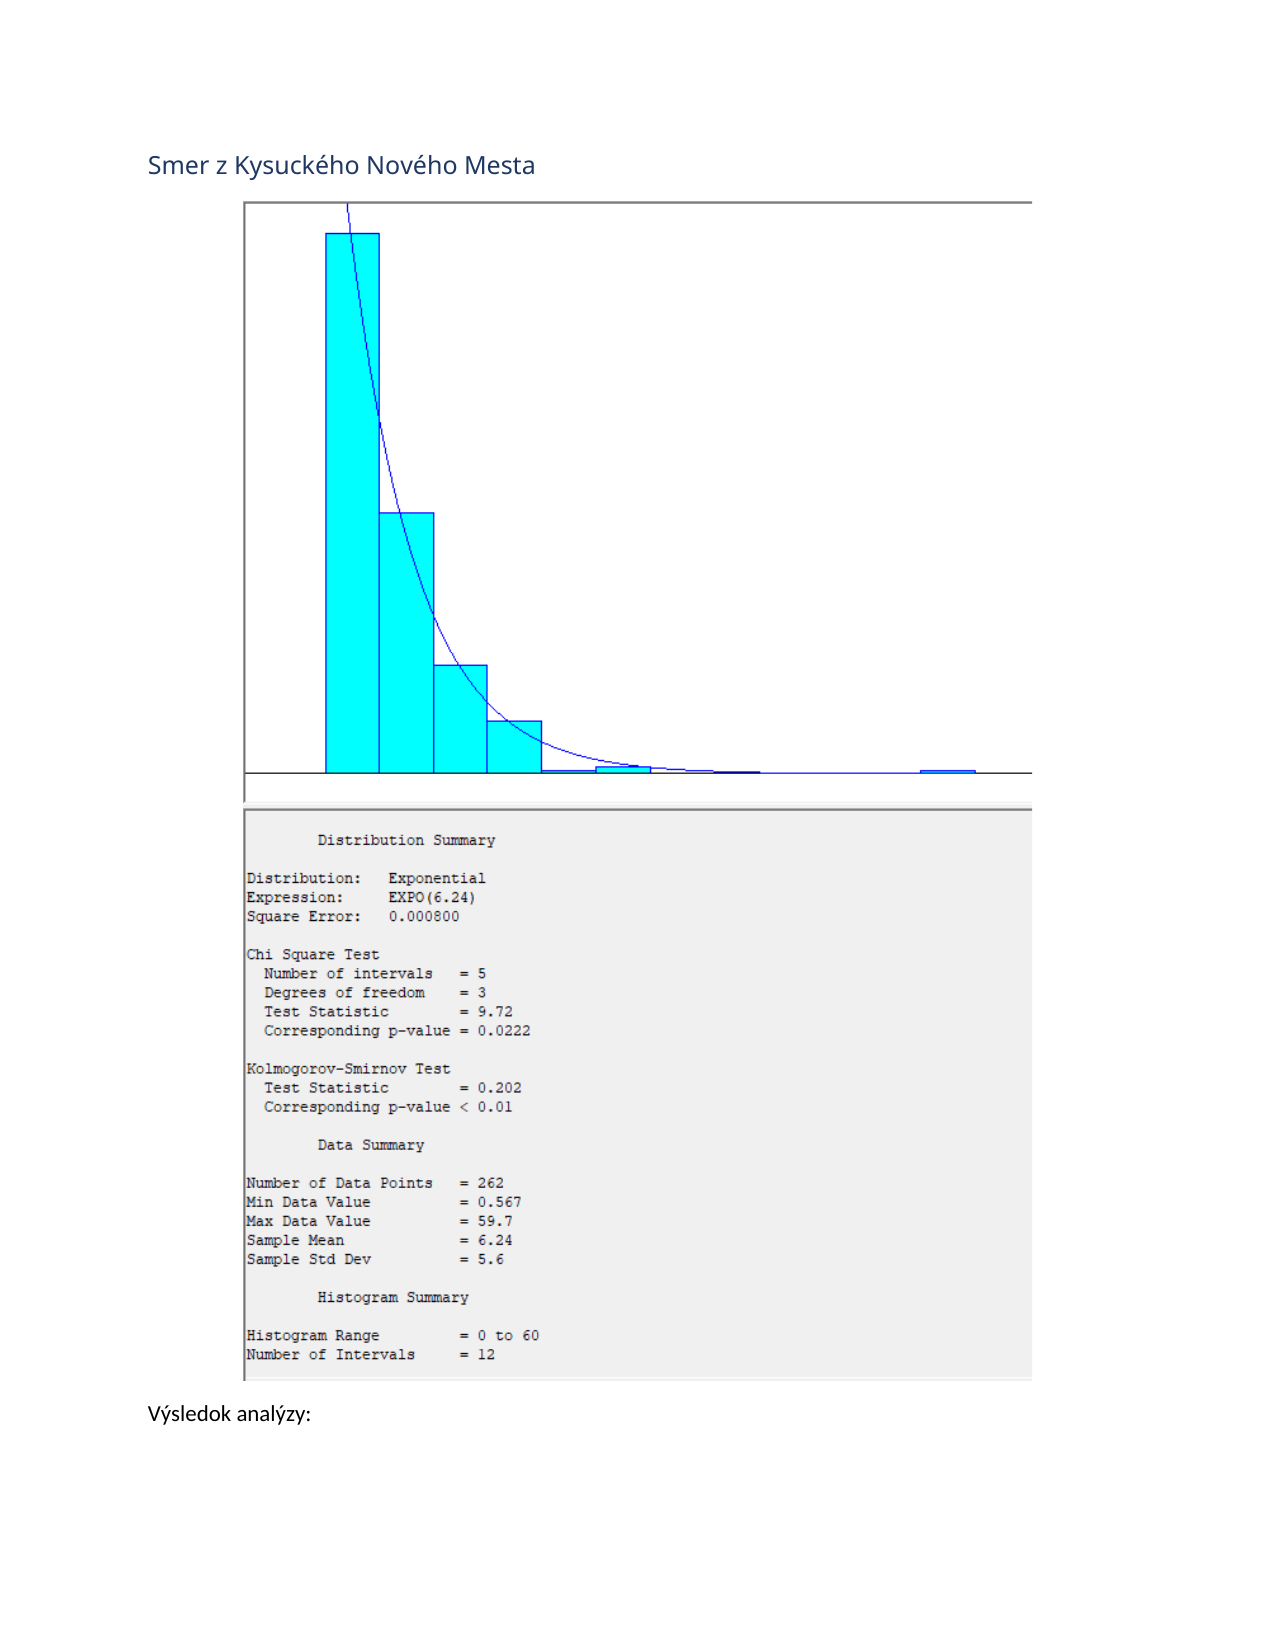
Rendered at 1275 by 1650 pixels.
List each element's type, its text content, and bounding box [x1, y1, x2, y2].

text Výsledok analýzy: [148, 1399, 1127, 1427]
text Smer z Kysuckého Nového Mesta [148, 148, 1127, 182]
picture [243, 201, 1033, 1381]
